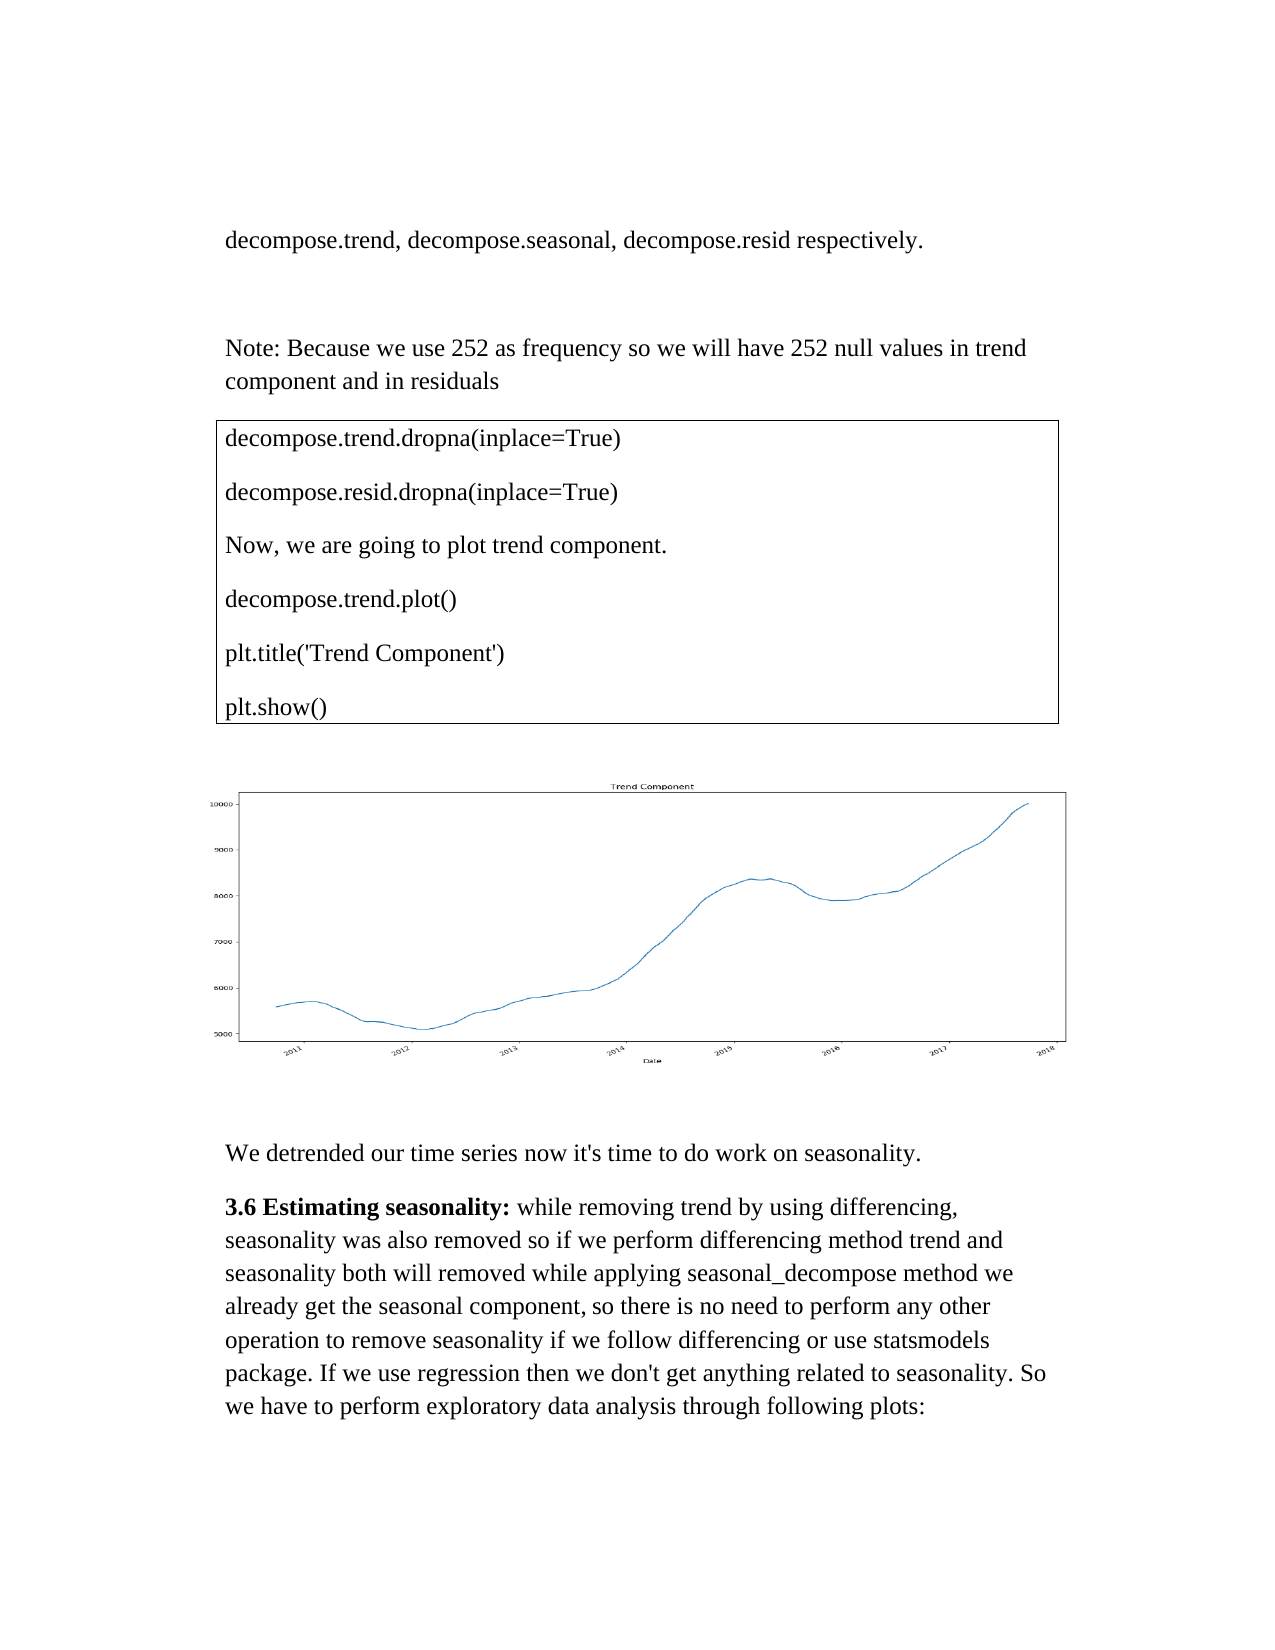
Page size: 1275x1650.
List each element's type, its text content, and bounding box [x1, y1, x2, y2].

text decompose.trend, decompose.seasonal, decompose.resid respectively. [225, 225, 1050, 254]
text Now, we are going to plot trend component. [217, 527, 1058, 559]
text decompose.trend.dropna(inplace=True) [217, 421, 1058, 451]
text We detrended our time series now it's time to do work on seasonality. [225, 1138, 1050, 1167]
text plt.title('Trend Component') [217, 635, 1058, 667]
text Note: Because we use 252 as frequency so we will have 252 null values in trend component and in residuals [225, 333, 1050, 394]
text decompose.resid.dropna(inplace=True) [217, 473, 1058, 505]
text 3.6 Estimating seasonality: while removing trend by using differencing, seasonality was also removed so if we perform differencing method trend and seasonality both will removed while applying seasonal_decompose method we already get the seasonal component, so there is no need to perform any other operation to remove seasonality if we follow differencing or use statsmodels package. If we use regression then we don't get anything related to seasonality. So we have to perform exploratory data analysis through following plots: [225, 1192, 1050, 1419]
text decompose.trend.plot() [217, 581, 1058, 613]
text plt.show() [217, 689, 1058, 723]
picture [105, 748, 1172, 1114]
